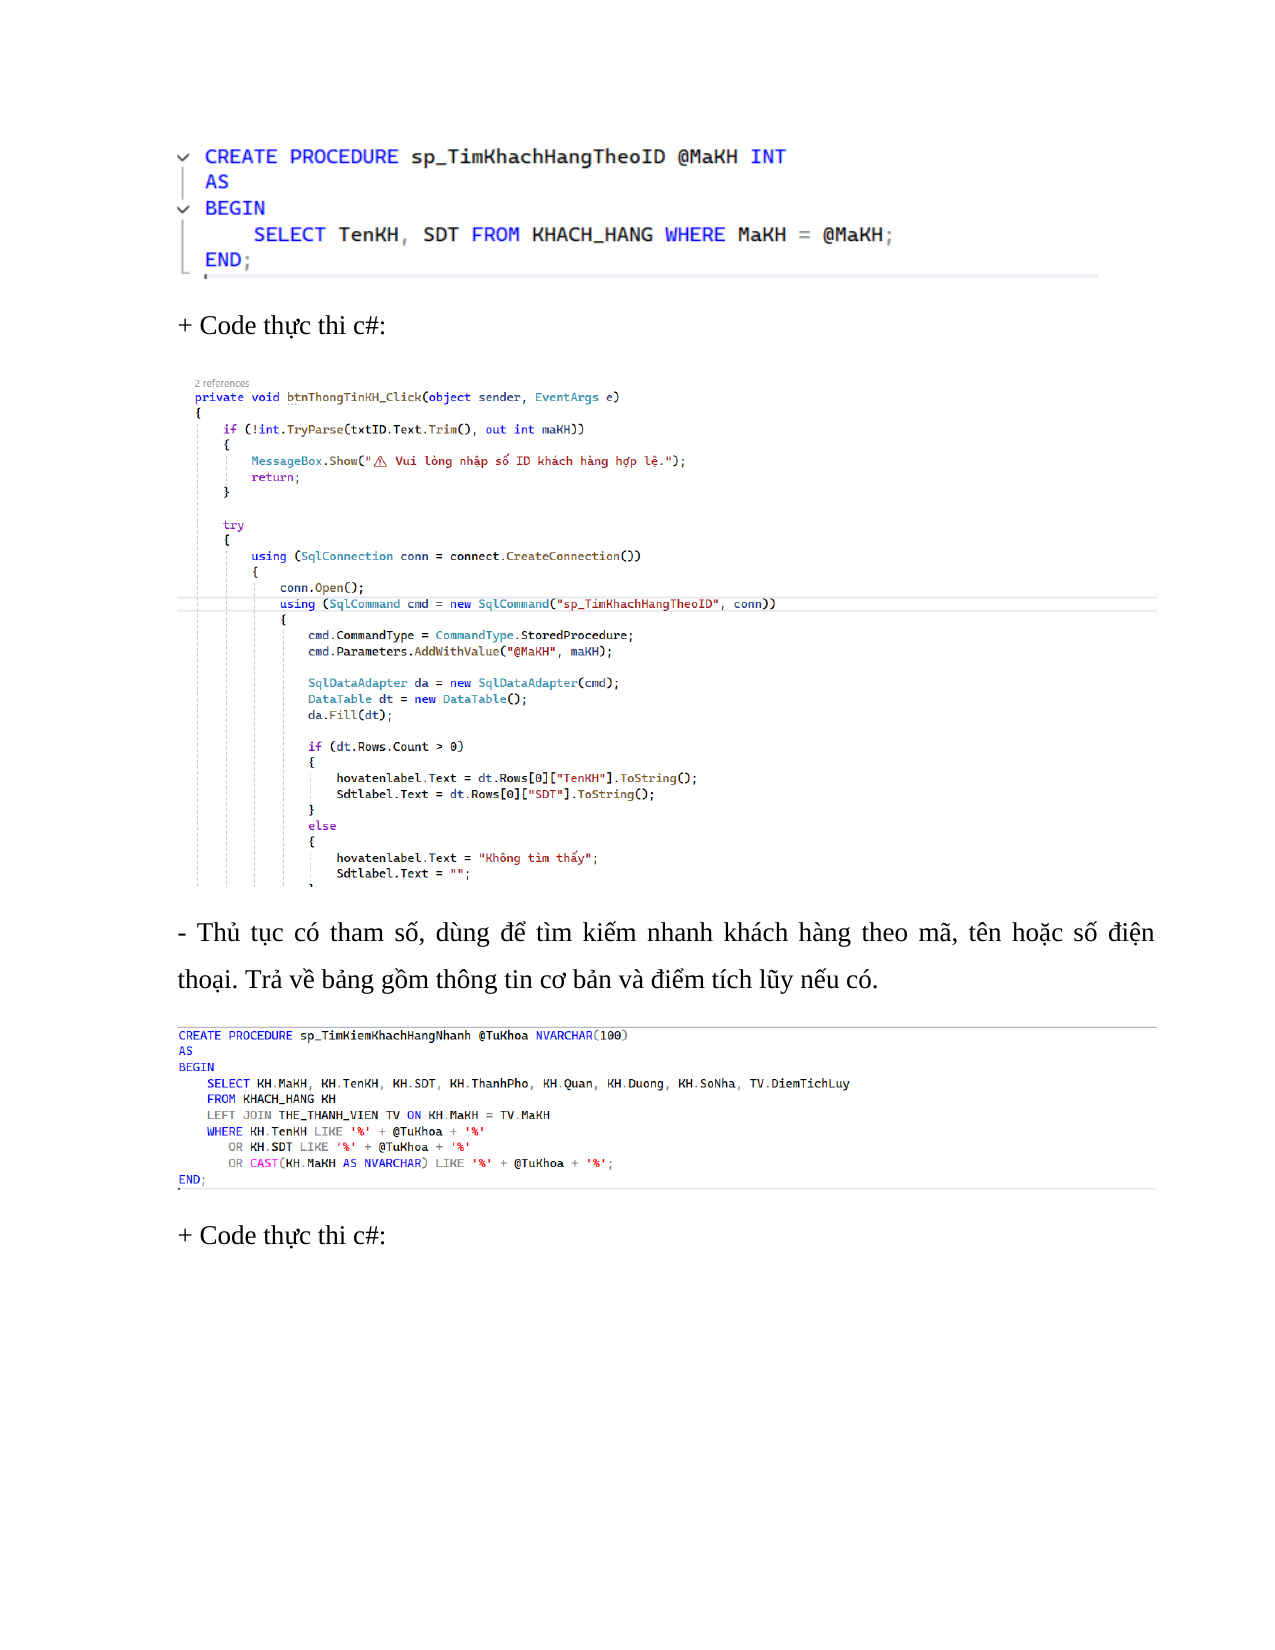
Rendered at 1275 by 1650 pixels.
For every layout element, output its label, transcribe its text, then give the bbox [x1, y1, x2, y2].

picture [177, 372, 1157, 887]
picture [177, 1026, 1157, 1190]
text + Code thực thi c#: [177, 309, 1157, 340]
picture [177, 147, 1099, 279]
text + Code thực thi c#: [177, 1219, 1157, 1251]
text - Thủ tục có tham số, dùng để tìm kiếm nhanh khách hàng theo mã, tên hoặc số điện thoại. Trả về bảng gồm thông tin cơ bản và điểm tích lũy nếu có. [177, 916, 1157, 994]
